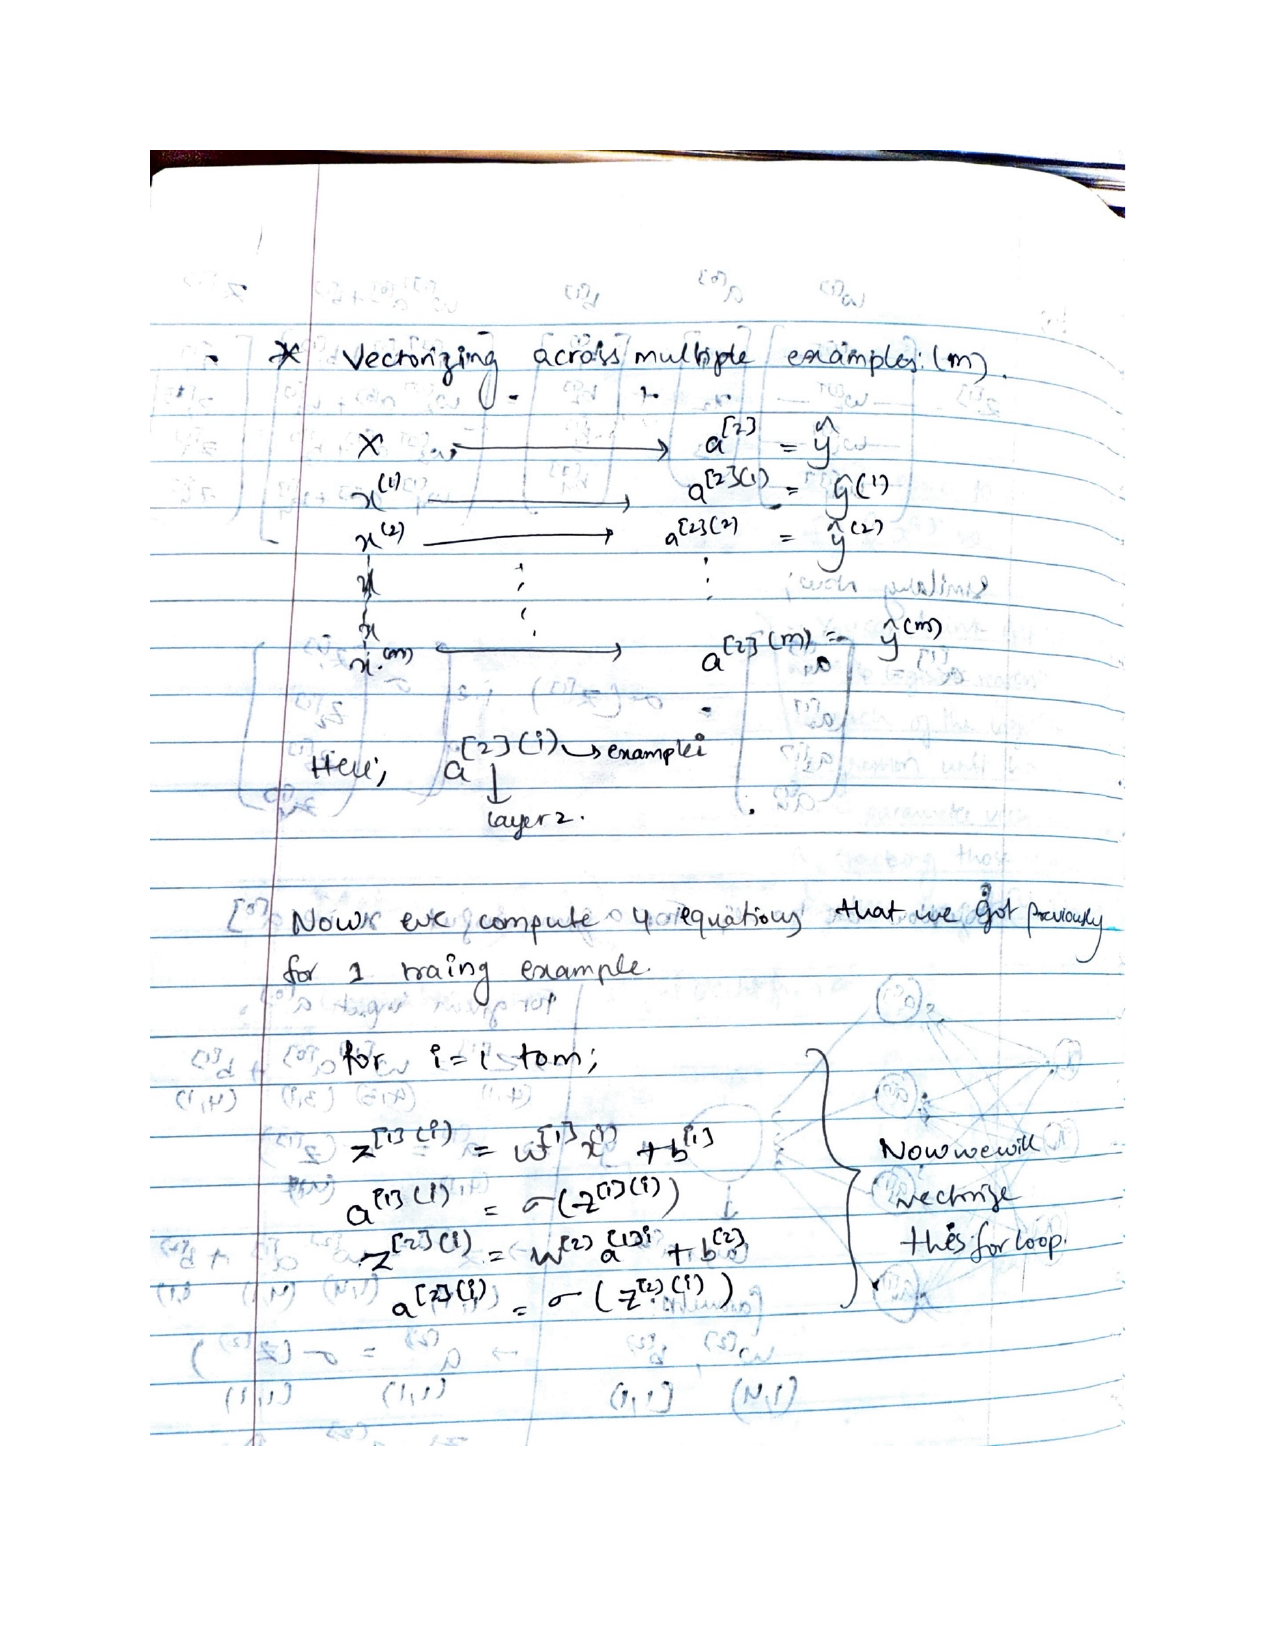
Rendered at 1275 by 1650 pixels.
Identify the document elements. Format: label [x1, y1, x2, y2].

picture [150, 150, 1125, 1446]
